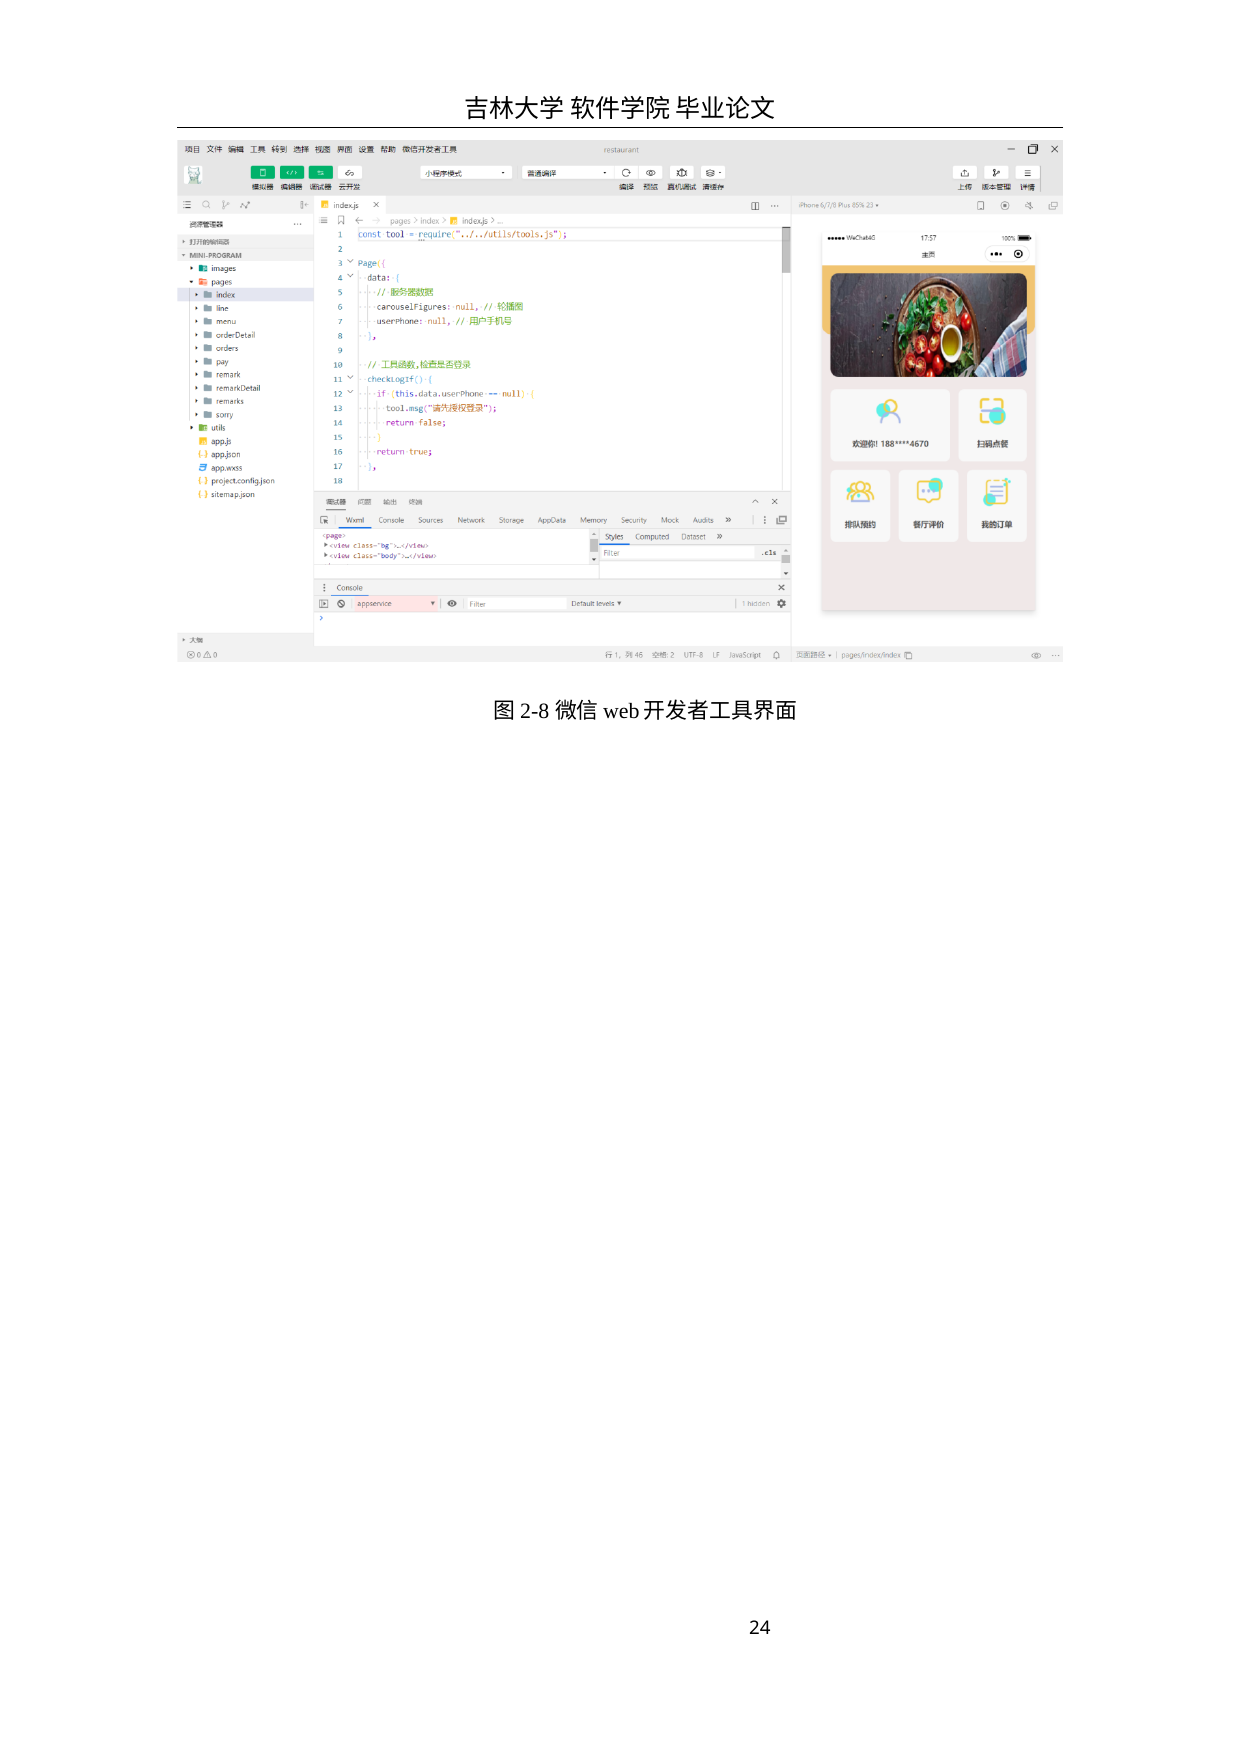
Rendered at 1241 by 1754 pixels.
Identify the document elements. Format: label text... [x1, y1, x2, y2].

picture [177, 140, 1063, 662]
text 图2-8 微信web开发者工具界面 [177, 693, 1063, 725]
